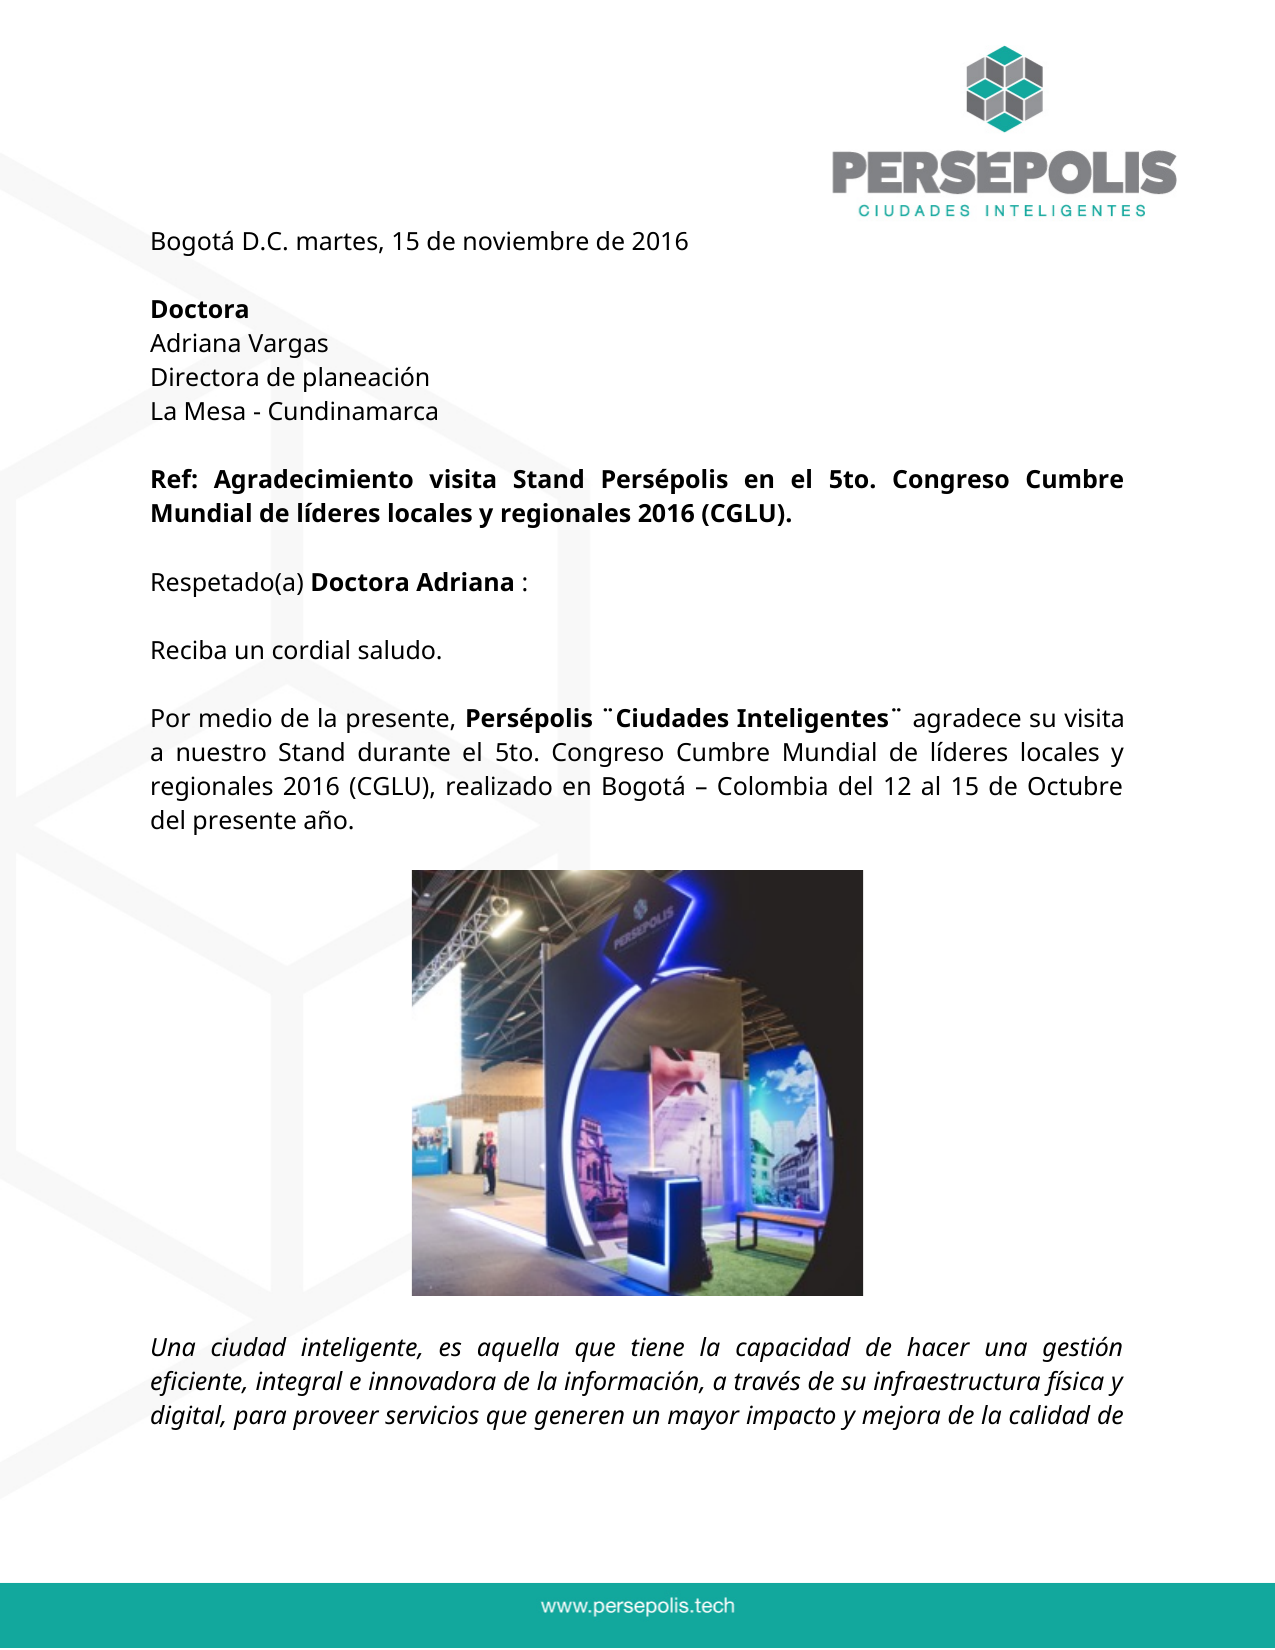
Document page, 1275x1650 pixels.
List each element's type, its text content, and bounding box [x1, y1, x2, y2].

text Ref: Agradecimiento visita Stand Persépolis en el 5to. Congreso Cumbre Mundial de líderes locales y regionales 2016 (CGLU). [150, 462, 1125, 530]
picture [0, 0, 1275, 1648]
text Directora de planeación [150, 360, 1125, 394]
text Respetado(a) Doctora Adriana : [150, 564, 1125, 598]
text Bogotá D.C. martes, 15 de noviembre de 2016 [150, 224, 1125, 258]
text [150, 1330, 1125, 1432]
text Por medio de la presente, Persépolis ¨Ciudades Inteligentes¨ agradece su visita a nuestro Stand durante el 5to. Congreso Cumbre Mundial de líderes locales y regionales 2016 (CGLU), realizado en Bogotá – Colombia del 12 al 15 de Octubre del presente año. [150, 701, 1125, 837]
text Adriana Vargas [150, 326, 1125, 360]
text Reciba un cordial saludo. [150, 632, 1125, 666]
text La Mesa - Cundinamarca [150, 394, 1125, 428]
text Doctora [150, 292, 1125, 326]
